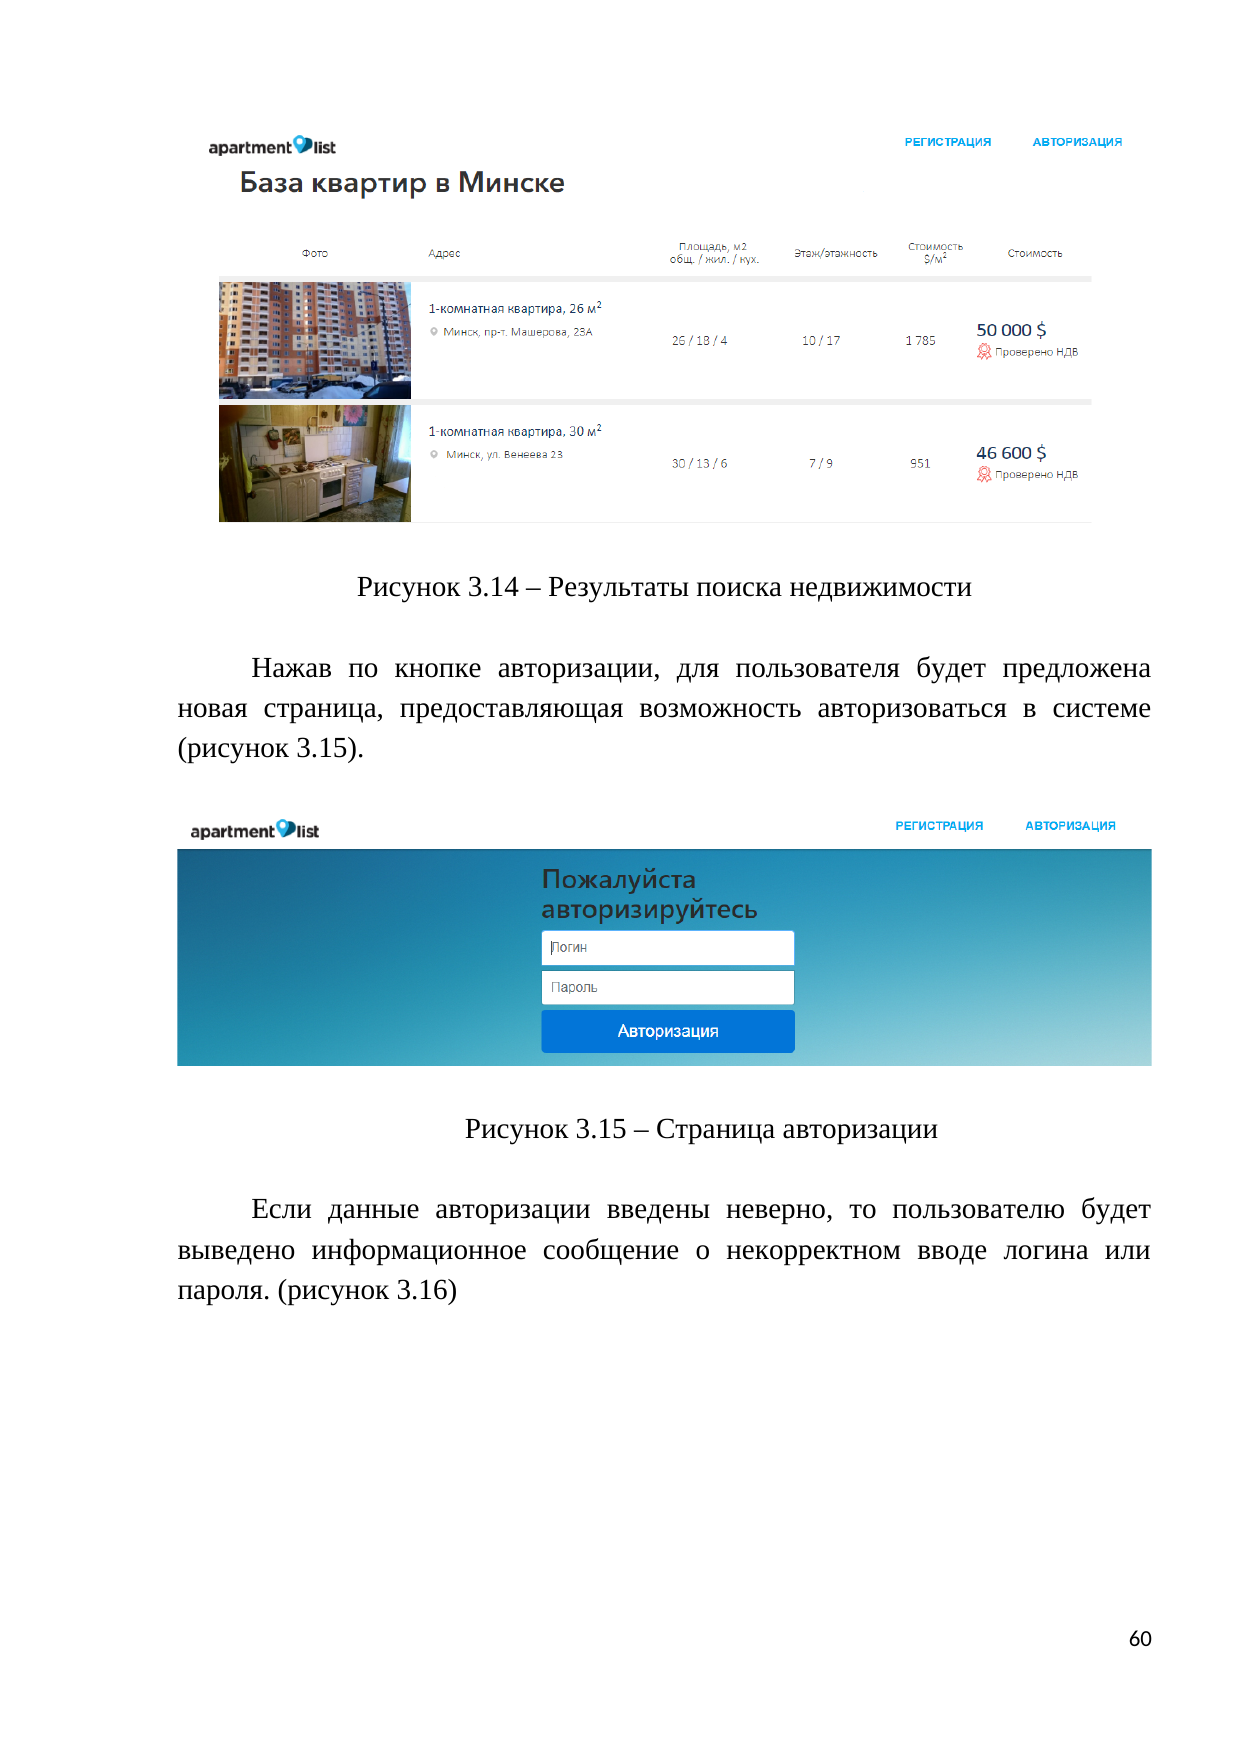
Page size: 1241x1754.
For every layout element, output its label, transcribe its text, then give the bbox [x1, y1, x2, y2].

picture [177, 118, 1152, 523]
list Нажав по кнопке авторизации, для пользователя будет предложена новая страница, предоставляющая возможность авторизоваться в системе (рисунок 3.15). [177, 650, 1152, 764]
list Если данные авторизации введены неверно, то пользователю будет выведено информационное сообщение о некорректном вводе логина или пароля. (рисунок 3.16) [177, 1192, 1152, 1306]
list Рисунок 3.15 – Страница авторизации [177, 1111, 1152, 1145]
list Рисунок 3.14 – Результаты поиска недвижимости [177, 569, 1152, 603]
picture [177, 810, 1152, 1066]
